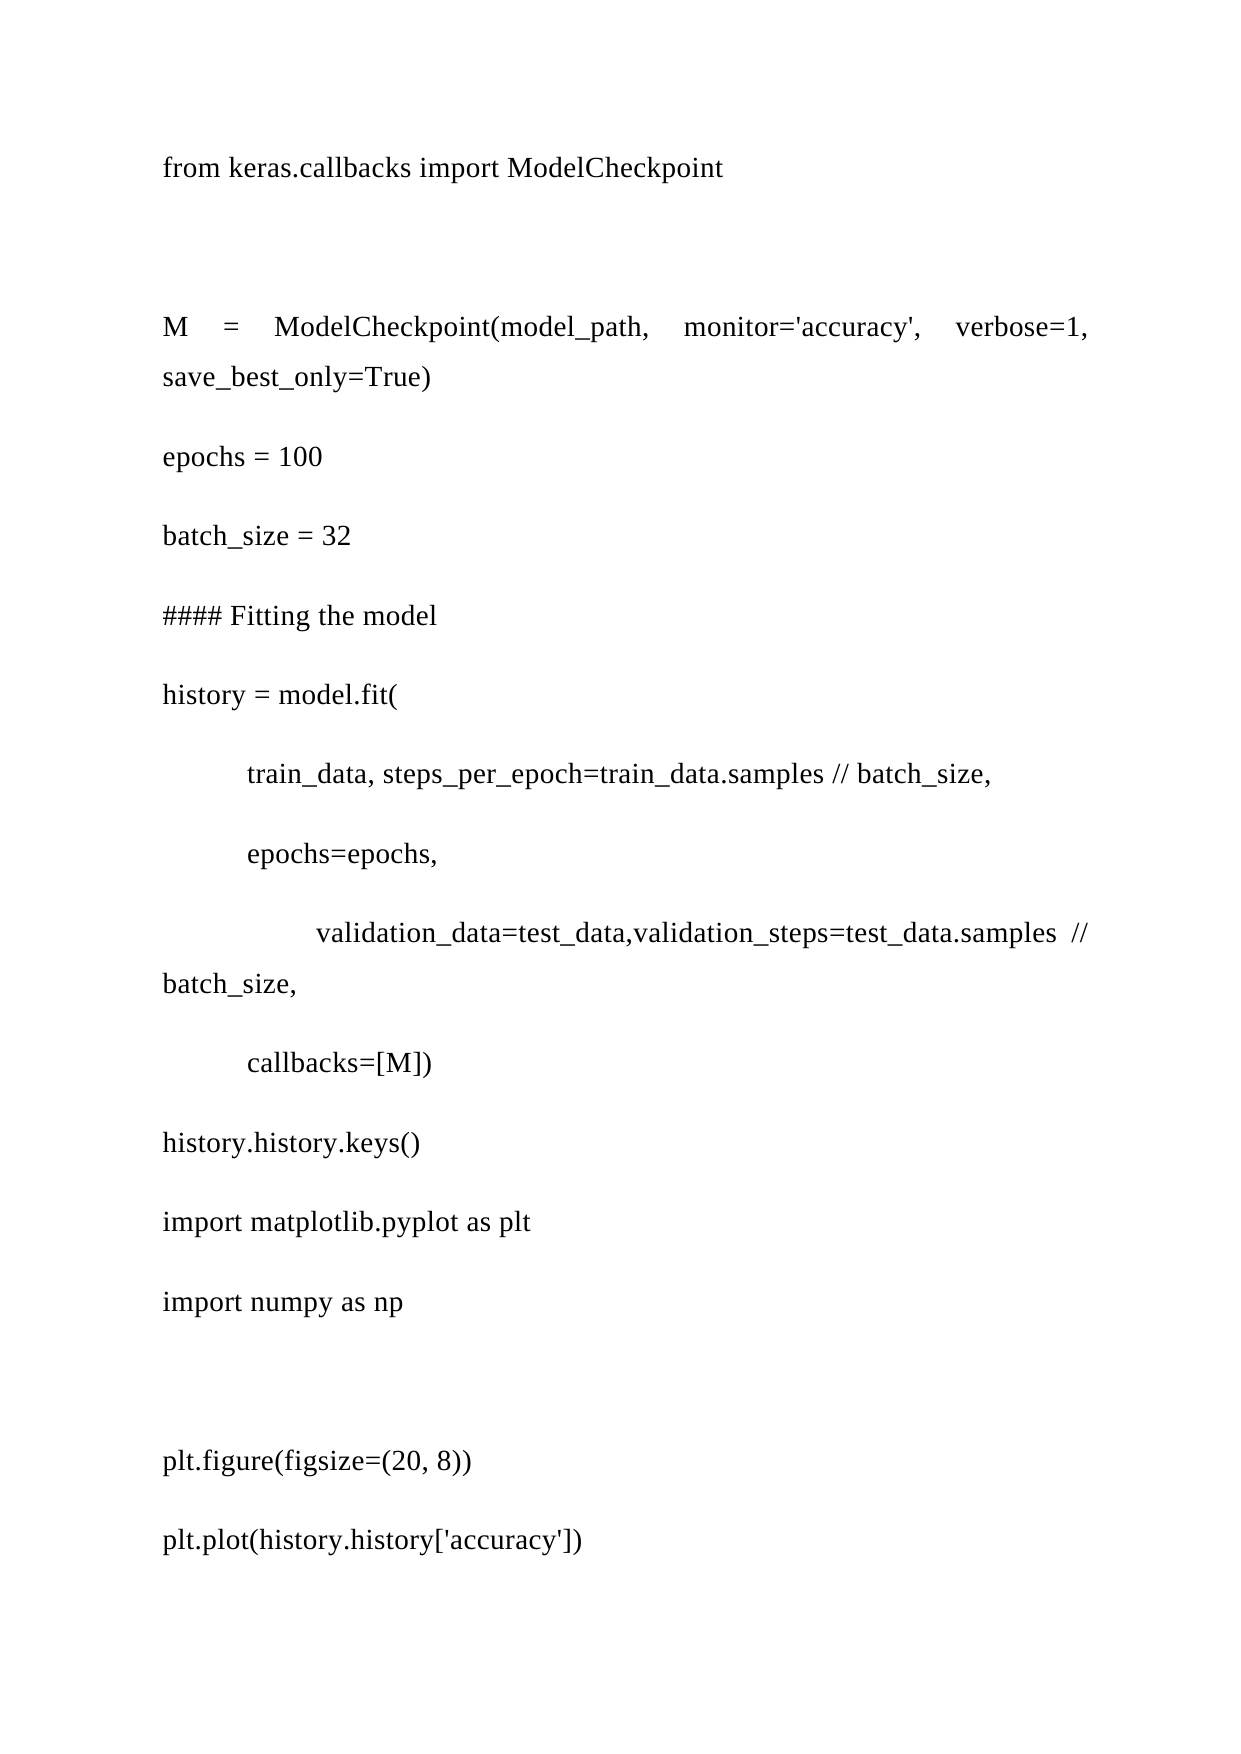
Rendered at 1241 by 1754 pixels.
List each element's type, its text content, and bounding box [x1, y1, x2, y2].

text M = ModelCheckpoint(model_path, monitor='accuracy', verbose=1, save_best_only=True) [162, 309, 1090, 393]
text import matplotlib.pyplot as plt [162, 1204, 1090, 1238]
text plt.plot(history.history['accuracy']) [162, 1522, 1090, 1556]
text epochs = 100 [162, 439, 1090, 472]
text #### Fitting the model [162, 598, 1090, 631]
text batch_size = 32 [162, 518, 1090, 552]
text history.history.keys() [162, 1125, 1090, 1158]
text history = model.fit( [162, 677, 1090, 711]
text import numpy as np [162, 1284, 1090, 1317]
text validation_data=test_data,validation_steps=test_data.samples // batch_size, [162, 916, 1090, 999]
text epochs=epochs, [162, 836, 1090, 870]
text callbacks=[M]) [162, 1045, 1090, 1079]
text plt.figure(figsize=(20, 8)) [162, 1443, 1090, 1476]
text from keras.callbacks import ModelCheckpoint [162, 150, 1090, 183]
text train_data, steps_per_epoch=train_data.samples // batch_size, [162, 757, 1090, 790]
